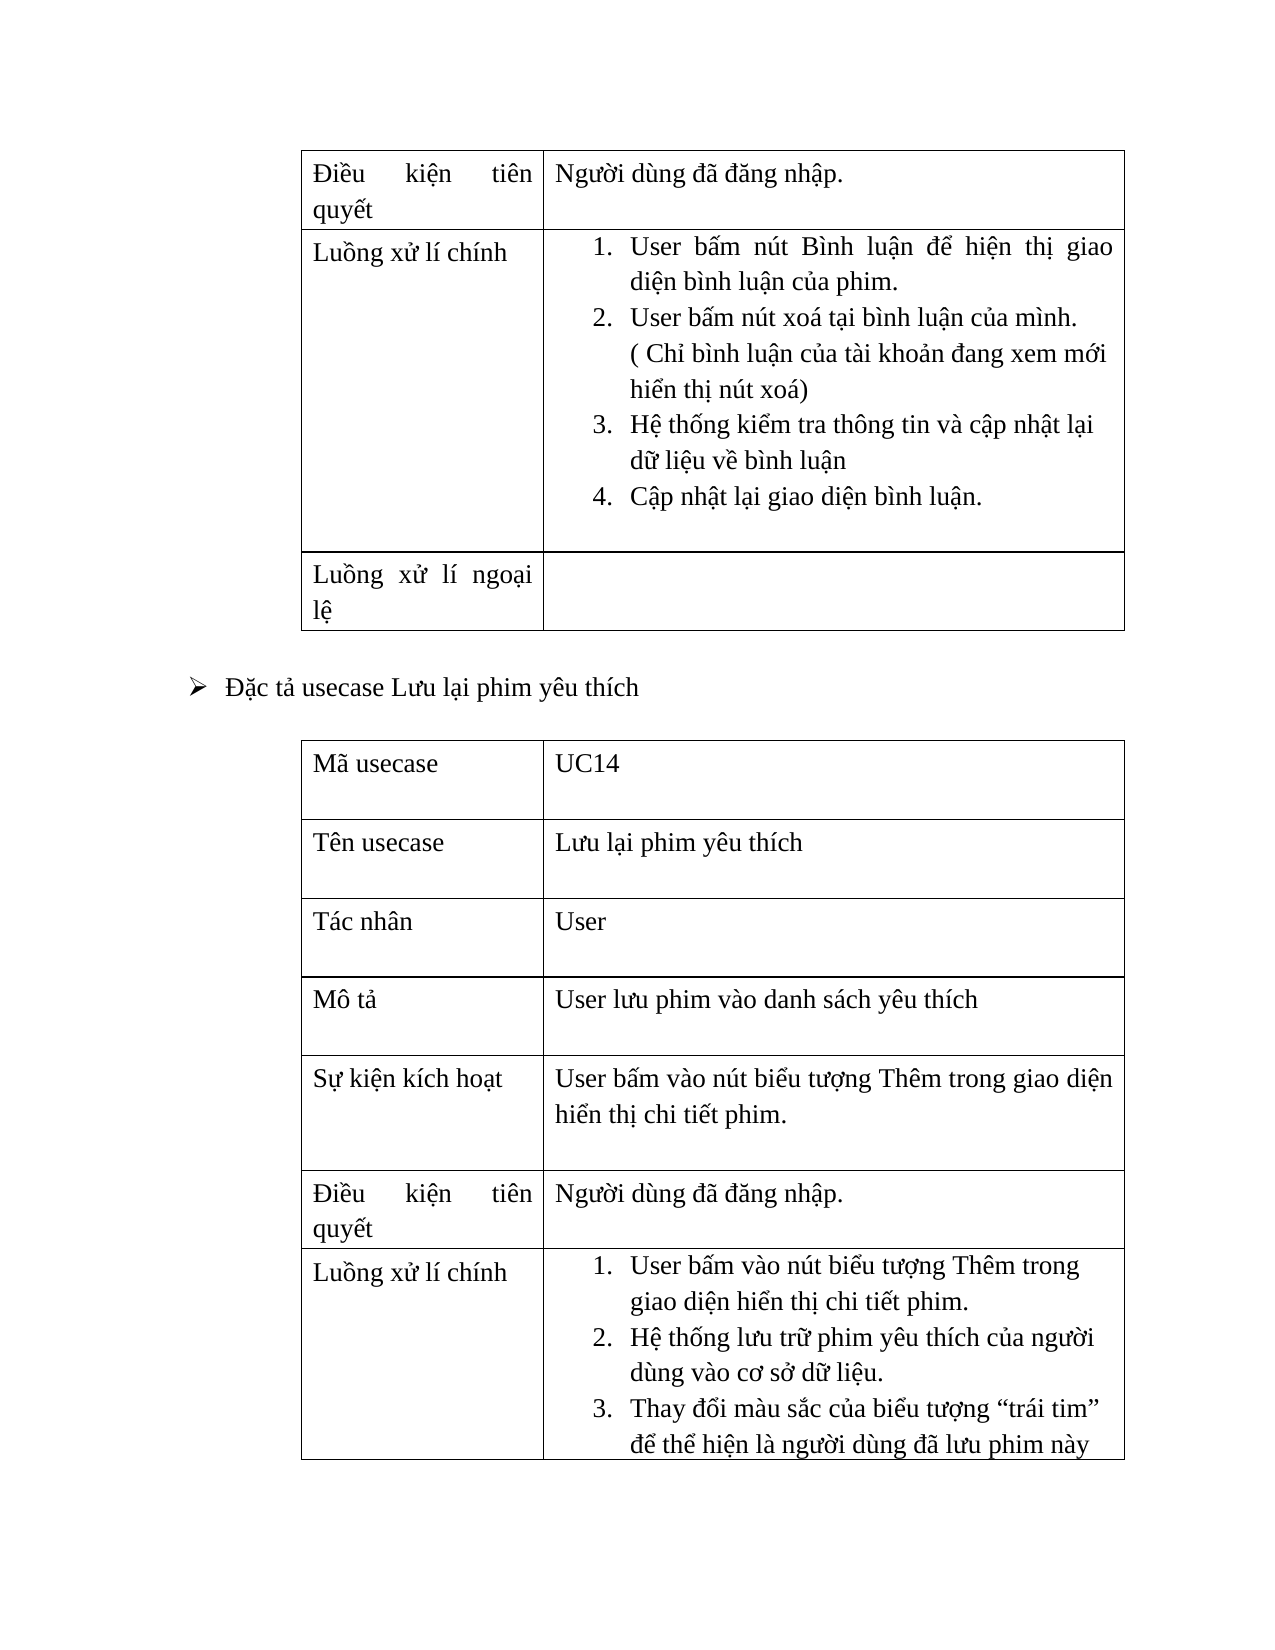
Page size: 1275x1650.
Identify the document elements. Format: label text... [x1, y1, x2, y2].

table_cell Điều kiện tiên quyết [302, 151, 543, 229]
table_cell User bấm vào nút biểu tượng Thêm trong giao diện hiển thị chi tiết phim. [544, 1056, 1124, 1169]
list Đặc tả usecase Lưu lại phim yêu thích [187, 672, 1125, 703]
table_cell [544, 1249, 1124, 1459]
table_cell User bấm nút Bình luận để hiện thị giao diện bình luận của phim. User bấm nút xoá tại bình luận của mình. ( Chỉ bình luận của tài khoản đang xem mới hiển thị nút xoá) Hệ thống kiểm tra thông tin và cập nhật lại dữ liệu về bình luận Cập nhật lại giao diện bình luận. [544, 230, 1124, 551]
table_cell User [544, 899, 1124, 976]
table_cell Người dùng đã đăng nhập. [544, 151, 1124, 229]
table_cell Luồng xử lí chính [302, 1249, 543, 1459]
table_cell [544, 553, 1124, 630]
table_cell Điều kiện tiên quyết [302, 1171, 543, 1248]
table_cell Luồng xử lí chính [302, 230, 543, 551]
table_cell Mô tả [302, 978, 543, 1055]
table_cell Tác nhân [302, 899, 543, 976]
table_cell Sự kiện kích hoạt [302, 1056, 543, 1169]
table_cell Luồng xử lí ngoại lệ [302, 553, 543, 630]
table_cell User lưu phim vào danh sách yêu thích [544, 978, 1124, 1055]
table_header Mã usecase [302, 741, 543, 819]
table_cell Lưu lại phim yêu thích [544, 820, 1124, 898]
table_header UC14 [544, 741, 1124, 819]
table_cell Tên usecase [302, 820, 543, 898]
table_cell Người dùng đã đăng nhập. [544, 1171, 1124, 1248]
